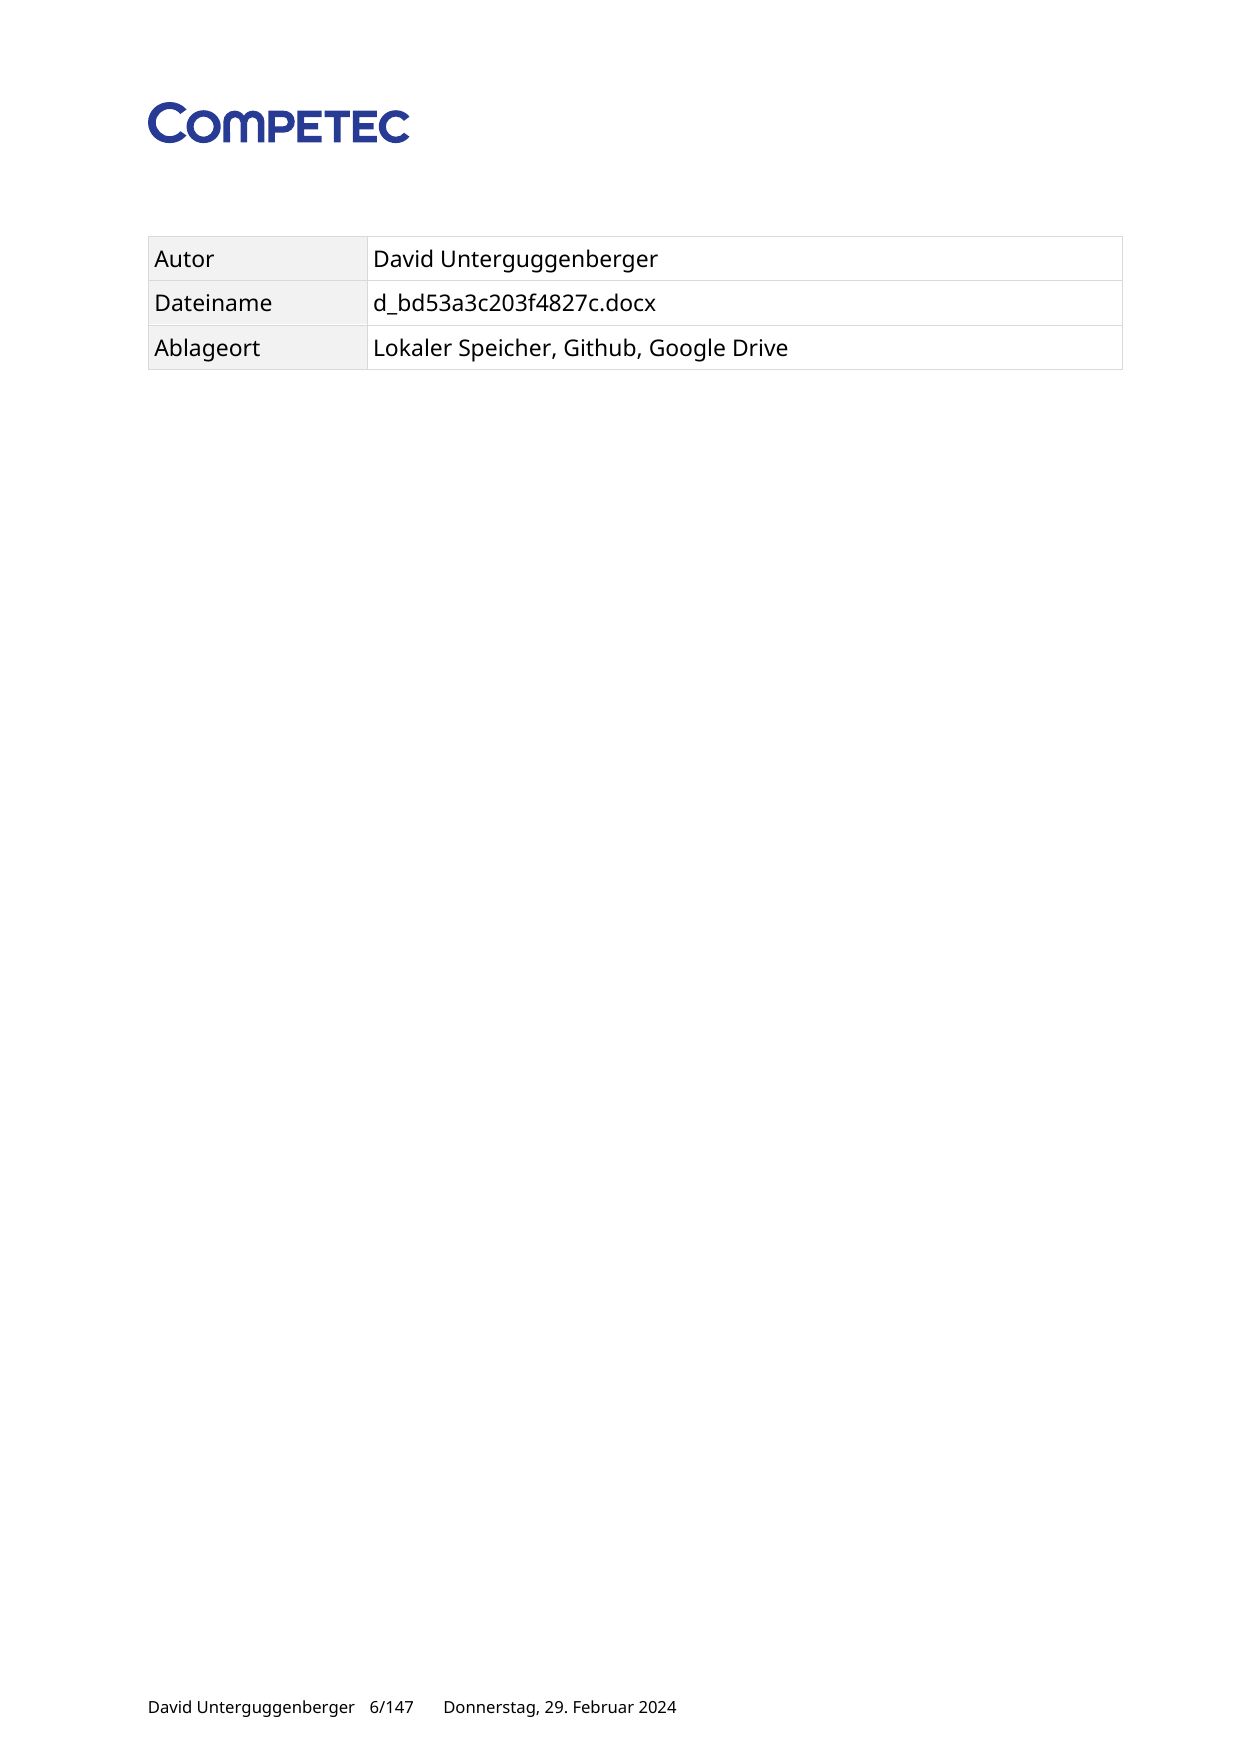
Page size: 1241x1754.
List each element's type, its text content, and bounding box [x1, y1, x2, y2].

table_cell [368, 237, 1122, 280]
table_cell Ablageort [149, 326, 367, 369]
table_cell Autor [149, 237, 367, 280]
table_cell Lokaler Speicher, Github, Google Drive [368, 326, 1122, 369]
table_cell Dateiname [149, 281, 367, 324]
table_cell [368, 281, 1122, 324]
